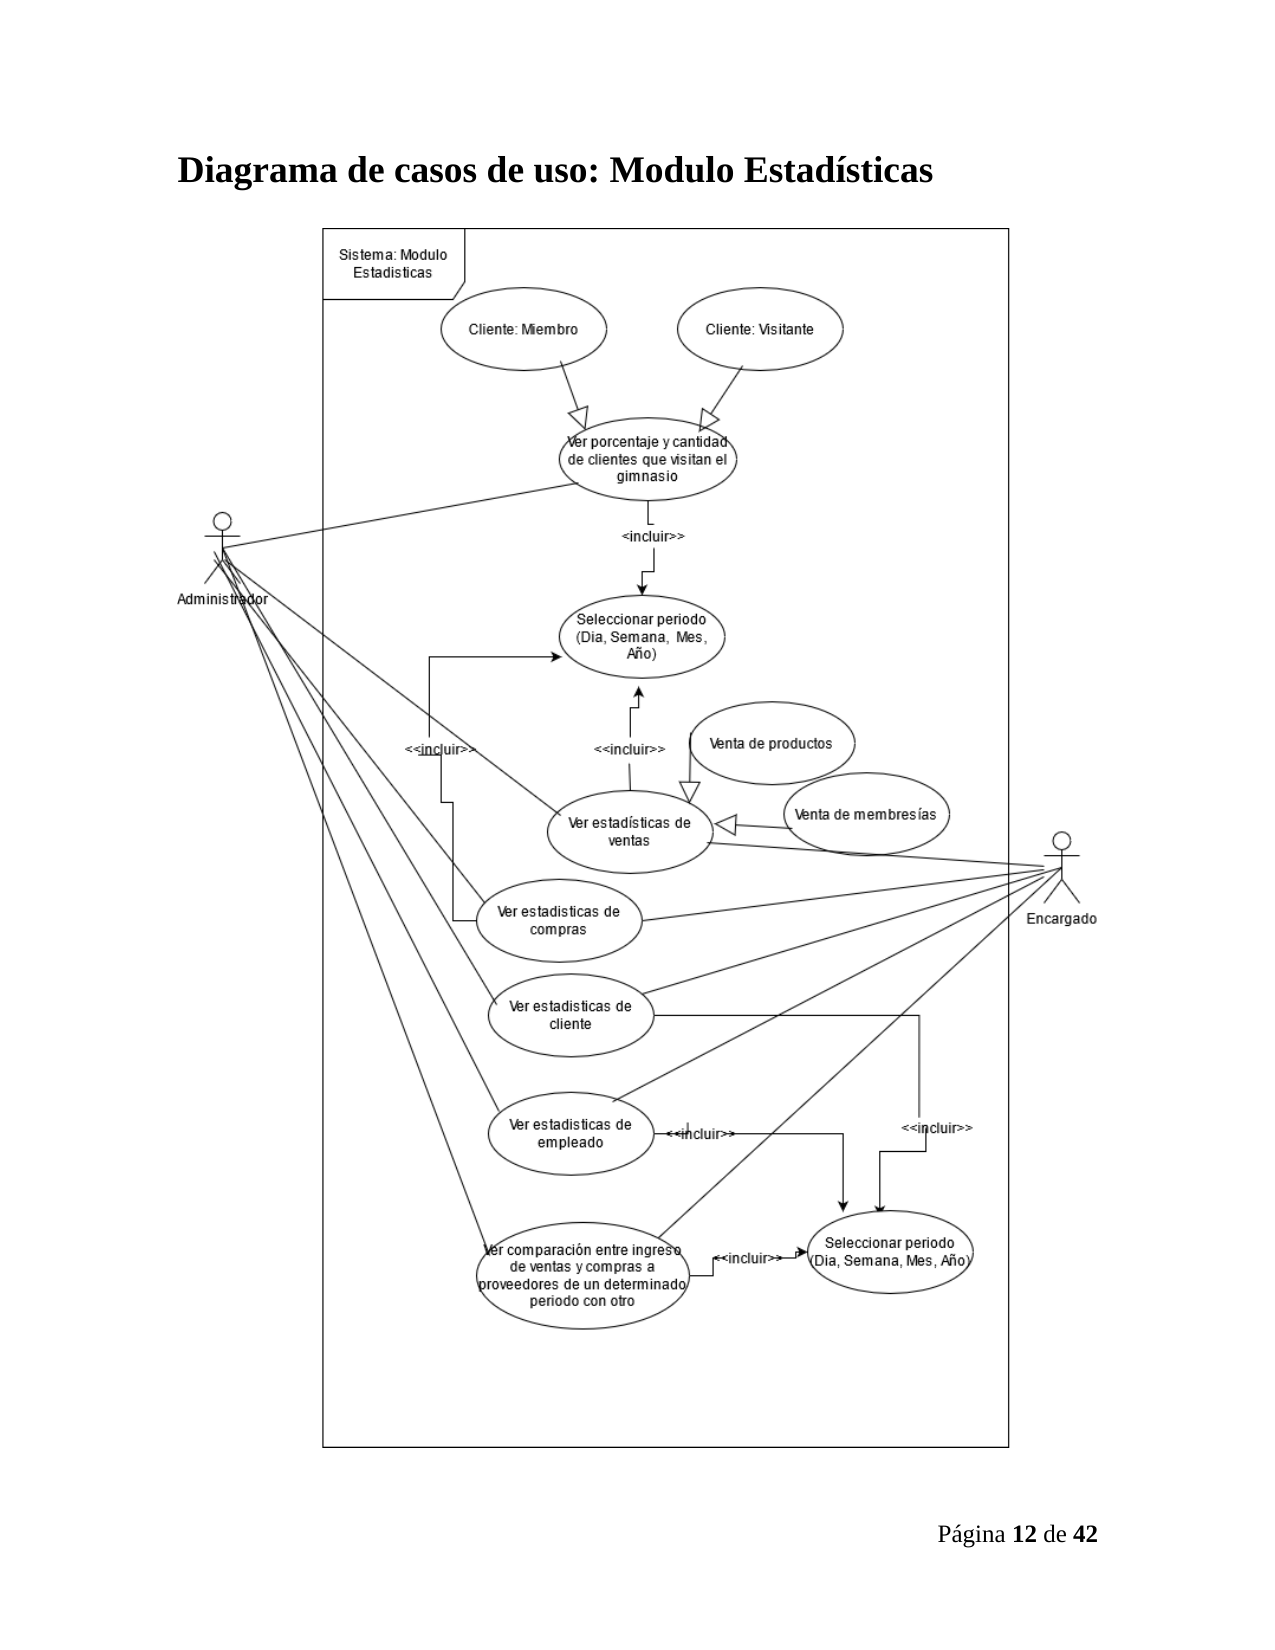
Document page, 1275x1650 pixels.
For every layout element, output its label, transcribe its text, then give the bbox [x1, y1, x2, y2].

subtitle Diagrama de casos de uso: Modulo Estadísticas [177, 148, 1098, 191]
picture [177, 228, 1098, 1448]
